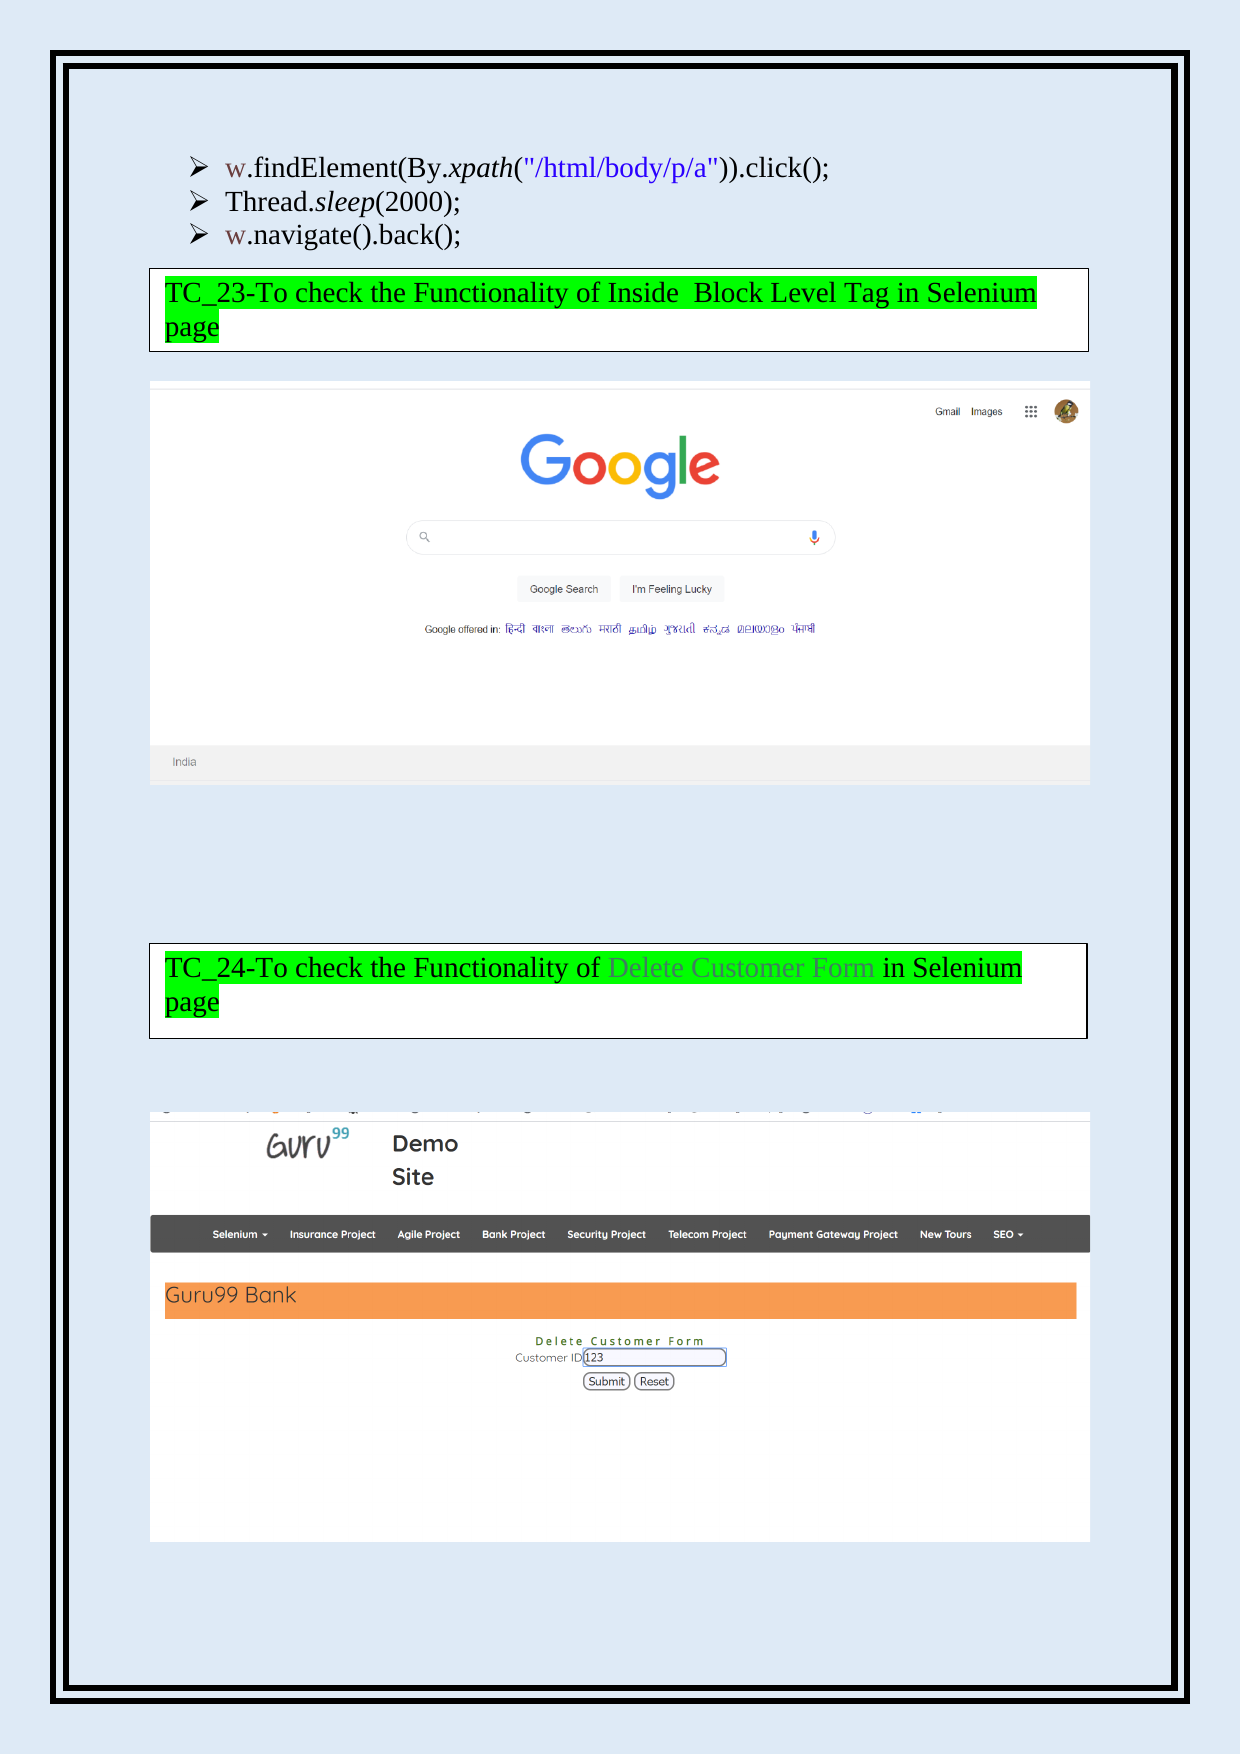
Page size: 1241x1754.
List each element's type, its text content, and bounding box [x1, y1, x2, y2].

picture [150, 1112, 1091, 1542]
list w.findElement(By.xpath("/html/body/p/a")).click(); [187, 150, 1090, 184]
picture [150, 381, 1091, 785]
list w.navigate().back(); [187, 217, 1090, 251]
list Thread.sleep(2000); [187, 184, 1090, 217]
